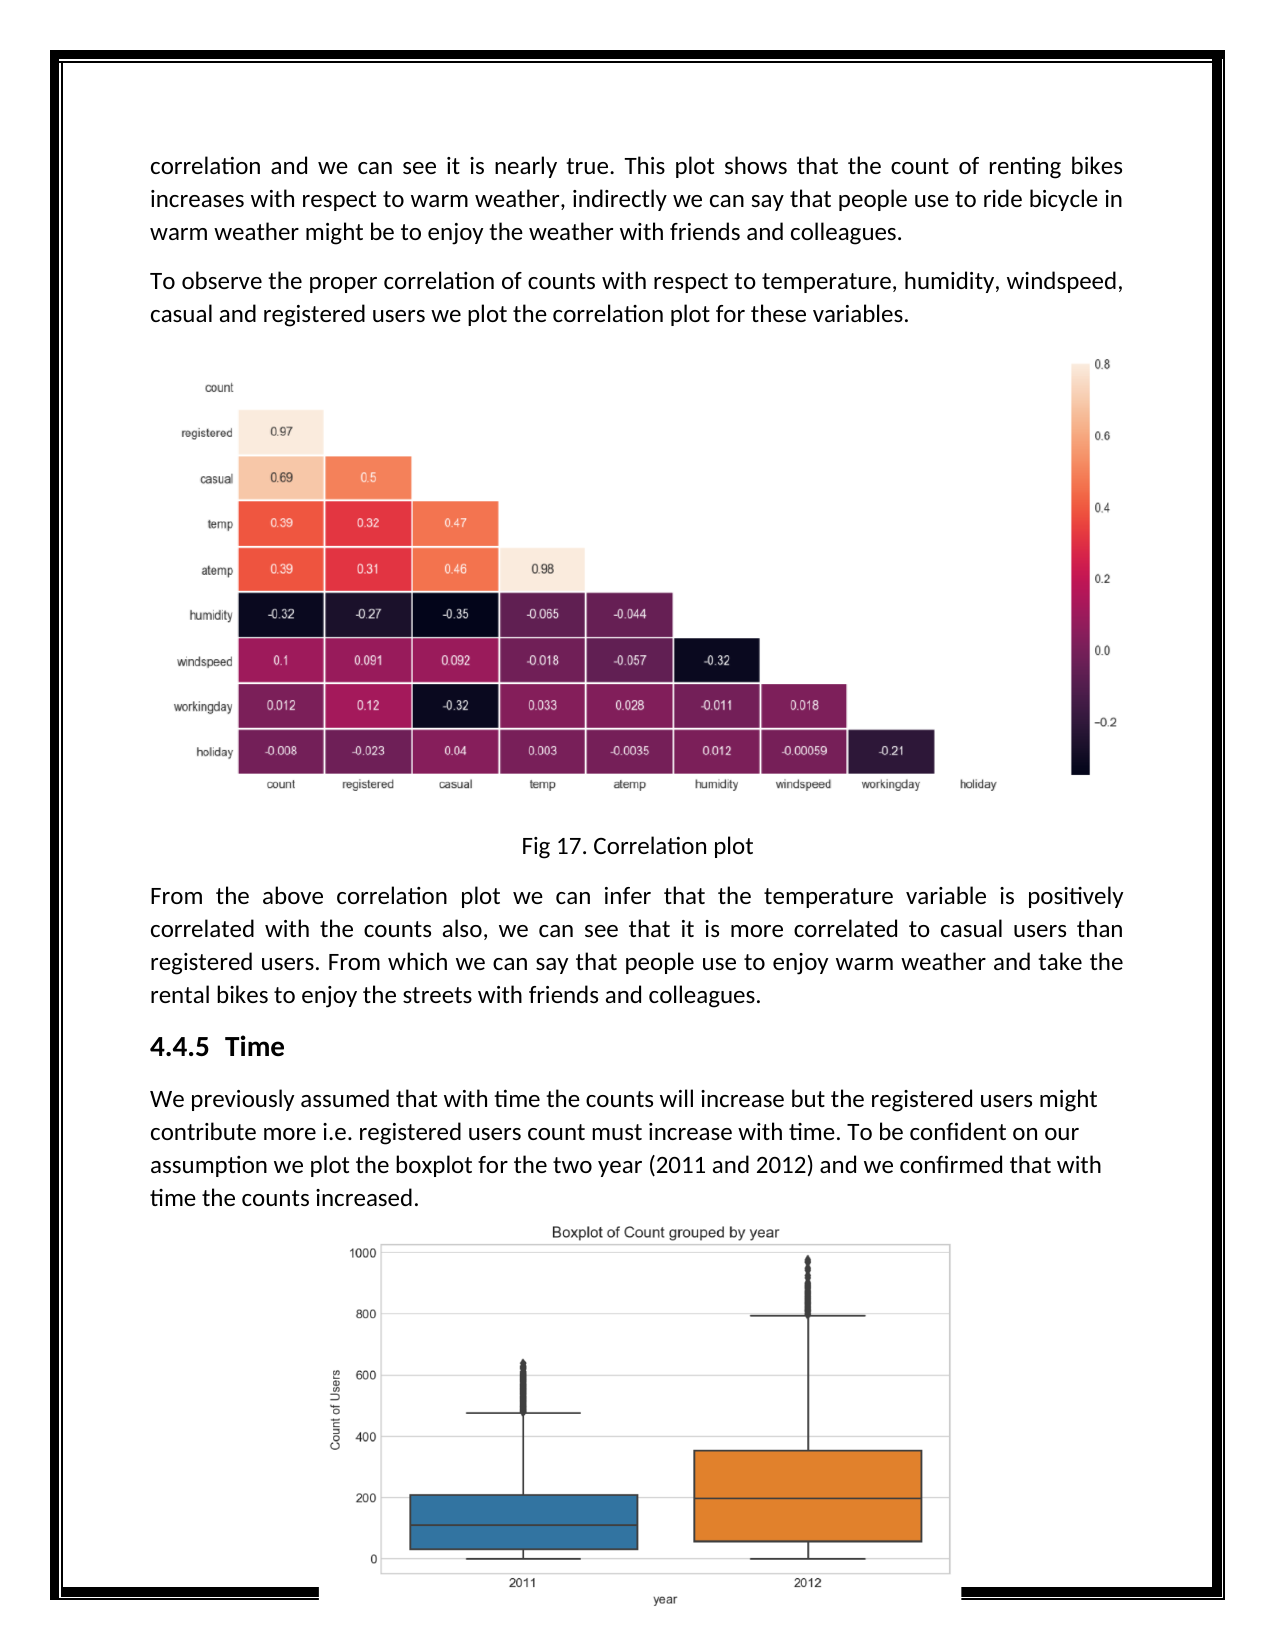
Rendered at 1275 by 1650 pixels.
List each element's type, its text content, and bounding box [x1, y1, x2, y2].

picture [318, 1221, 962, 1614]
text From the above correlation plot we can infer that the temperature variable is positively correlated with the counts also, we can see that it is more correlated to casual users than registered users. From which we can say that people use to enjoy warm weather and take the rental bikes to enjoy the streets with friends and colleagues. [150, 880, 1125, 1009]
text We previously assumed that with time the counts will increase but the registered users might contribute more i.e. registered users count must increase with time. To be confident on our assumption we plot the boxplot for the two year (2011 and 2012) and we confirmed that with time the counts increased. [150, 1083, 1125, 1213]
text Fig 17. Correlation plot [150, 831, 1125, 861]
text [150, 150, 1125, 246]
picture [150, 347, 1125, 812]
text 4.4.5 Time [150, 1028, 1125, 1064]
text To observe the proper correlation of counts with respect to temperature, humidity, windspeed, casual and registered users we plot the correlation plot for these variables. [150, 265, 1125, 329]
